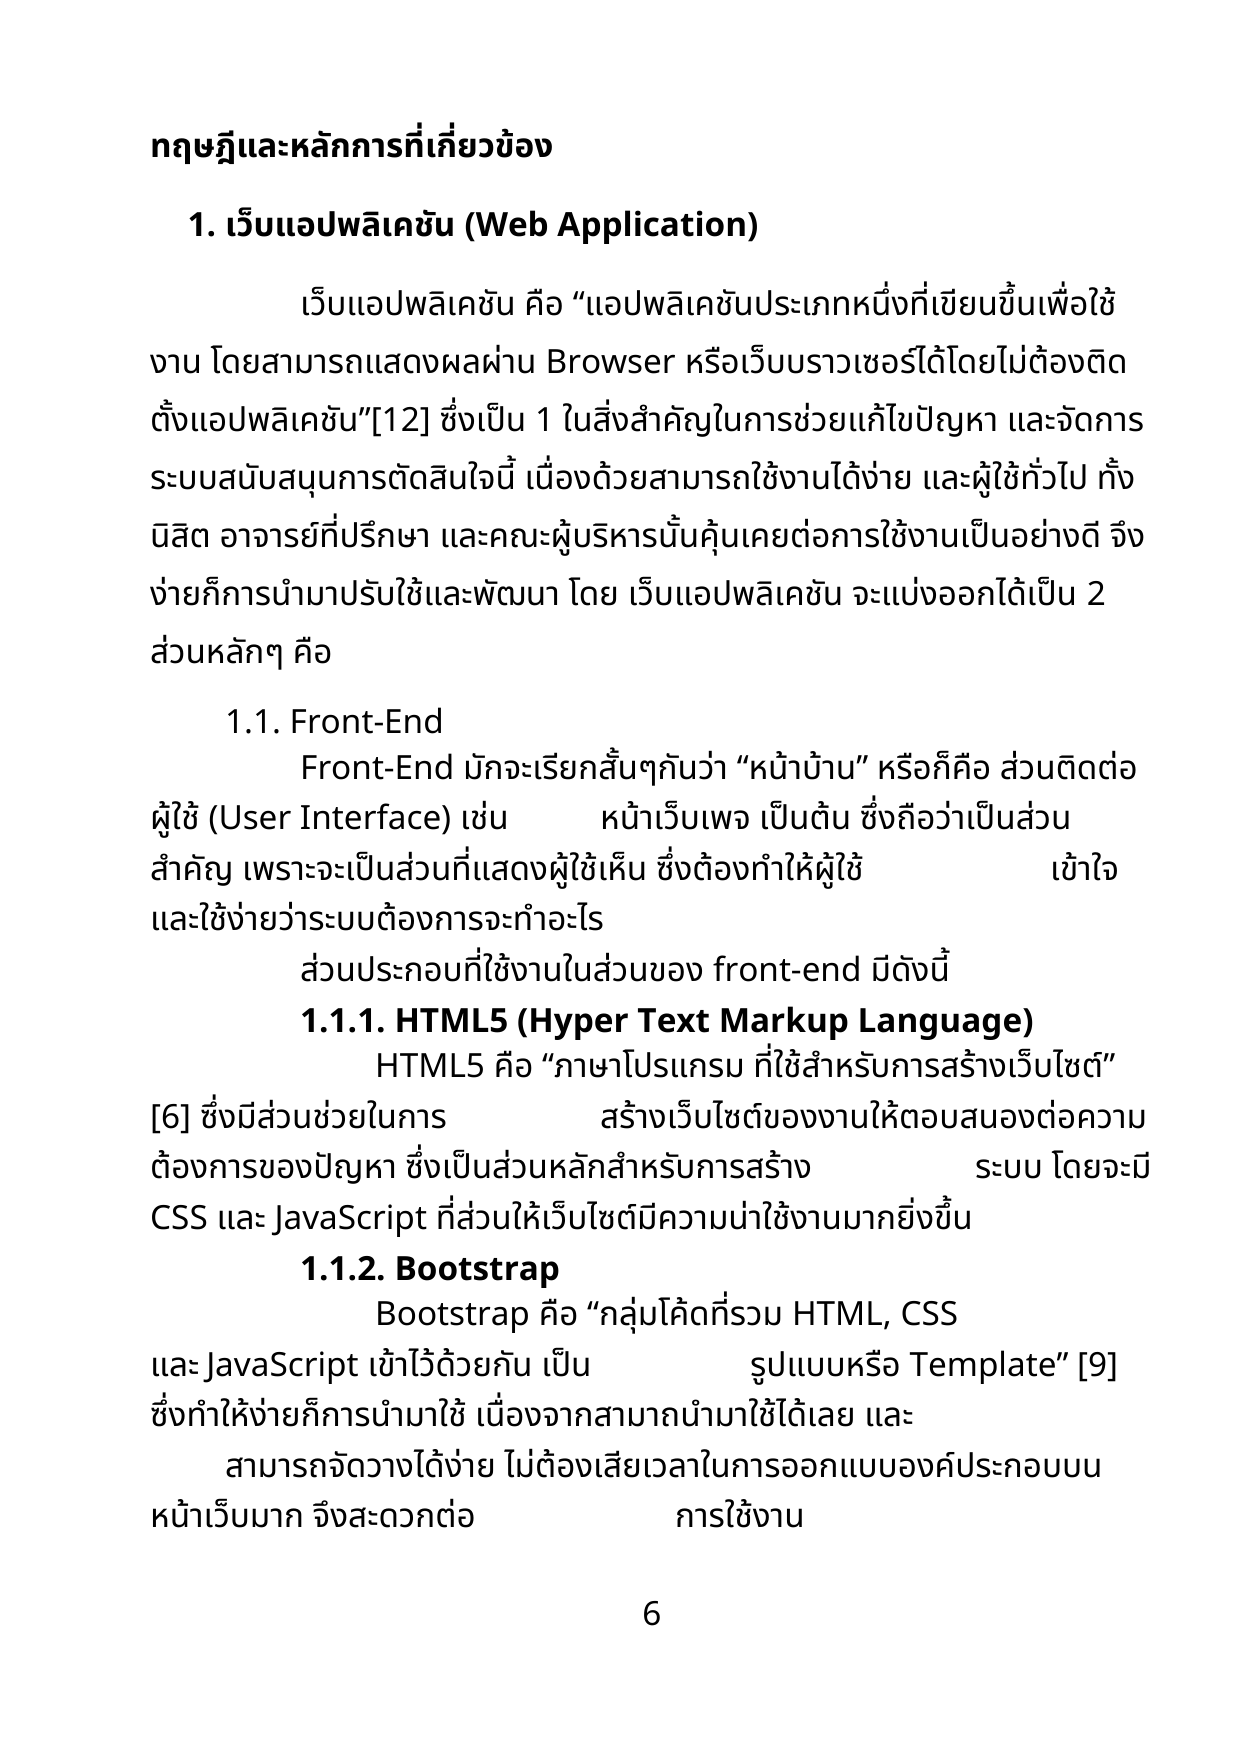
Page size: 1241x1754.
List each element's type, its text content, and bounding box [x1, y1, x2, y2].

list 1.1. Front-End [150, 698, 1153, 743]
subtitle เว็บแอปพลิเคชัน (Web Application) [187, 201, 1153, 251]
list 1.1.1. HTML5 (Hyper Text Markup Language) HTML5 คือ “ภาษาโปรแกรม ที่ใช้สำหรับการสร้างเว็บไซต์” [6] ซึ่งมีส่วนช่วยในการ สร้างเว็บไซต์ของงานให้ตอบสนองต่อความต้องการของปัญหา ซึ่งเป็นส่วนหลักสำหรับการสร้าง ระบบ โดยจะมี CSS และ JavaScript ที่ส่วนให้เว็บไซต์มีความน่าใช้งานมากยิ่งขึ้น [150, 996, 1153, 1244]
list 1.1.2. Bootstrap Bootstrap คือ “กลุ่มโค้ดที่รวม HTML, CSS และJavaScript เข้าไว้ด้วยกัน เป็น รูปแบบหรือ Template” [9] ซึ่งทำให้ง่ายก็การนำมาใช้ เนื่องจากสามาถนำมาใช้ได้เลย และ สามารถจัดวางได้ง่าย ไม่ต้องเสียเวลาในการออกแบบองค์ประกอบบนหน้าเว็บมาก จึงสะดวกต่อ การใช้งาน [150, 1244, 1153, 1543]
text เว็บแอปพลิเคชัน คือ “แอปพลิเคชันประเภทหนึ่งที่เขียนขึ้นเพื่อใช้งาน โดยสามารถแสดงผลผ่าน Browser หรือเว็บบราวเซอร์ได้โดยไม่ต้องติดตั้งแอปพลิเคชัน”[12] ซึ่งเป็น 1 ในสิ่งสำคัญในการช่วยแก้ไขปัญหา และจัดการระบบสนับสนุนการตัดสินใจนี้ เนื่องด้วยสามารถใช้งานได้ง่าย และผู้ใช้ทั่วไป ทั้ง นิสิต อาจารย์ที่ปรึกษา และคณะผู้บริหารนั้นคุ้นเคยต่อการใช้งานเป็นอย่างดี จึงง่ายก็การนำมาปรับใช้และพัฒนา โดย เว็บแอปพลิเคชัน จะแบ่งออกได้เป็น 2 ส่วนหลักๆ คือ [150, 279, 1153, 678]
list Front-End มักจะเรียกสั้นๆกันว่า “หน้าบ้าน” หรือก็คือ ส่วนติดต่อผู้ใช้ (User Interface) เช่น หน้าเว็บเพจ เป็นต้น ซึ่งถือว่าเป็นส่วนสำคัญ เพราะจะเป็นส่วนที่แสดงผู้ใช้เห็น ซึ่งต้องทำให้ผู้ใช้ เข้าใจและใช้ง่ายว่าระบบต้องการจะทำอะไร ส่วนประกอบที่ใช้งานในส่วนของ front-end มีดังนี้ [150, 743, 1153, 996]
subtitle ทฤษฎีและหลักการที่เกี่ยวข้อง [150, 122, 1153, 172]
